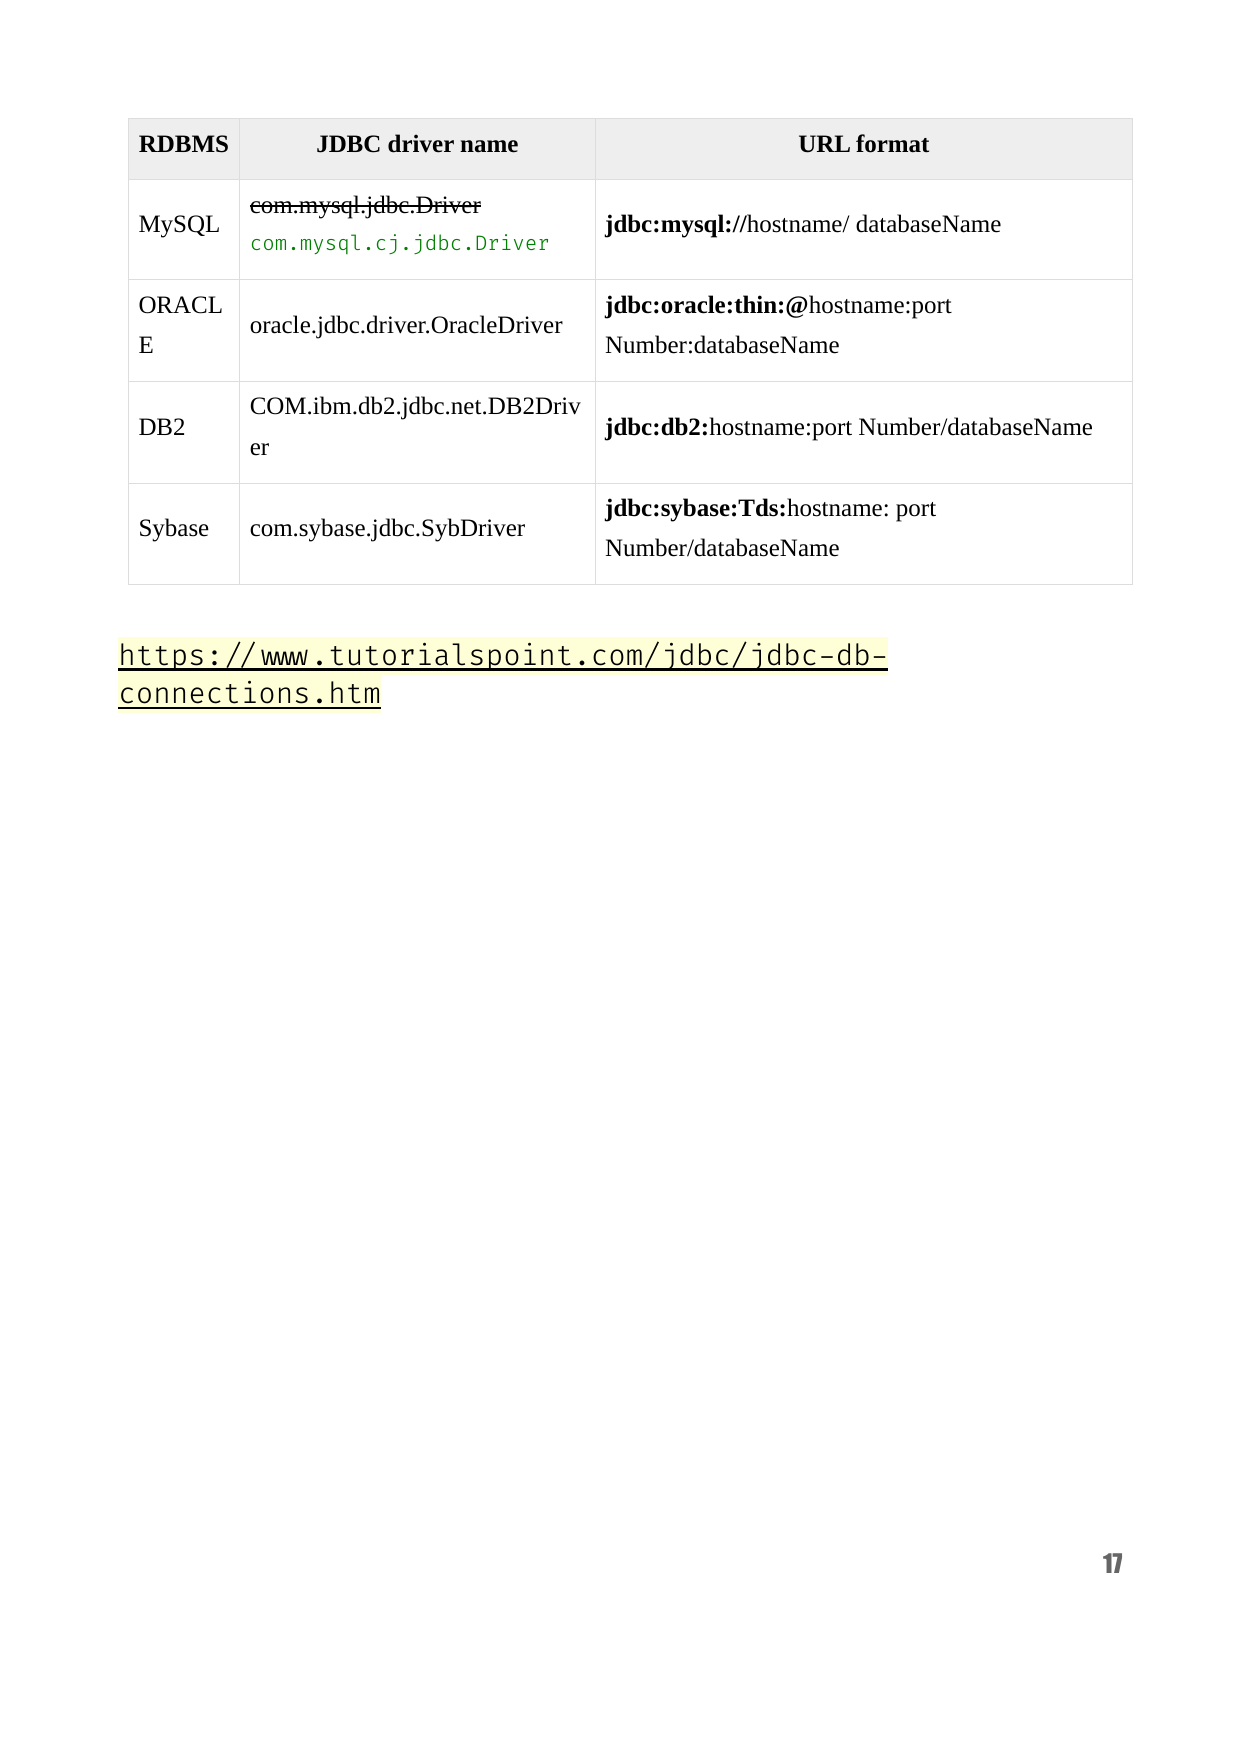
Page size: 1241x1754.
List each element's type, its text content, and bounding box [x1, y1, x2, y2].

table_header JDBC driver name [240, 119, 595, 179]
table_cell jdbc:oracle:thin:@hostname:port Number:databaseName [596, 280, 1132, 381]
table_header RDBMS [129, 119, 239, 179]
table_cell com.sybase.jdbc.SybDriver [240, 484, 595, 584]
table_cell jdbc:sybase:Tds:hostname: port Number/databaseName [596, 484, 1132, 584]
table_cell Sybase [129, 484, 239, 584]
table_cell jdbc:mysql://hostname/ databaseName [596, 180, 1132, 279]
table_cell com.mysql.jdbc.Driver com.mysql.cj.jdbc.Driver [240, 180, 595, 279]
table_cell oracle.jdbc.driver.OracleDriver [240, 280, 595, 381]
table_cell DB2 [129, 382, 239, 482]
table_cell COM.ibm.db2.jdbc.net.DB2Driver [240, 382, 595, 482]
table_cell jdbc:db2:hostname:port Number/databaseName [596, 382, 1132, 482]
table_header URL format [596, 119, 1132, 179]
text https://www.tutorialspoint.com/jdbc/jdbc-db-connections.htm [381, 637, 1122, 713]
table_cell MySQL [129, 180, 239, 279]
table_cell ORACLE [129, 280, 239, 381]
